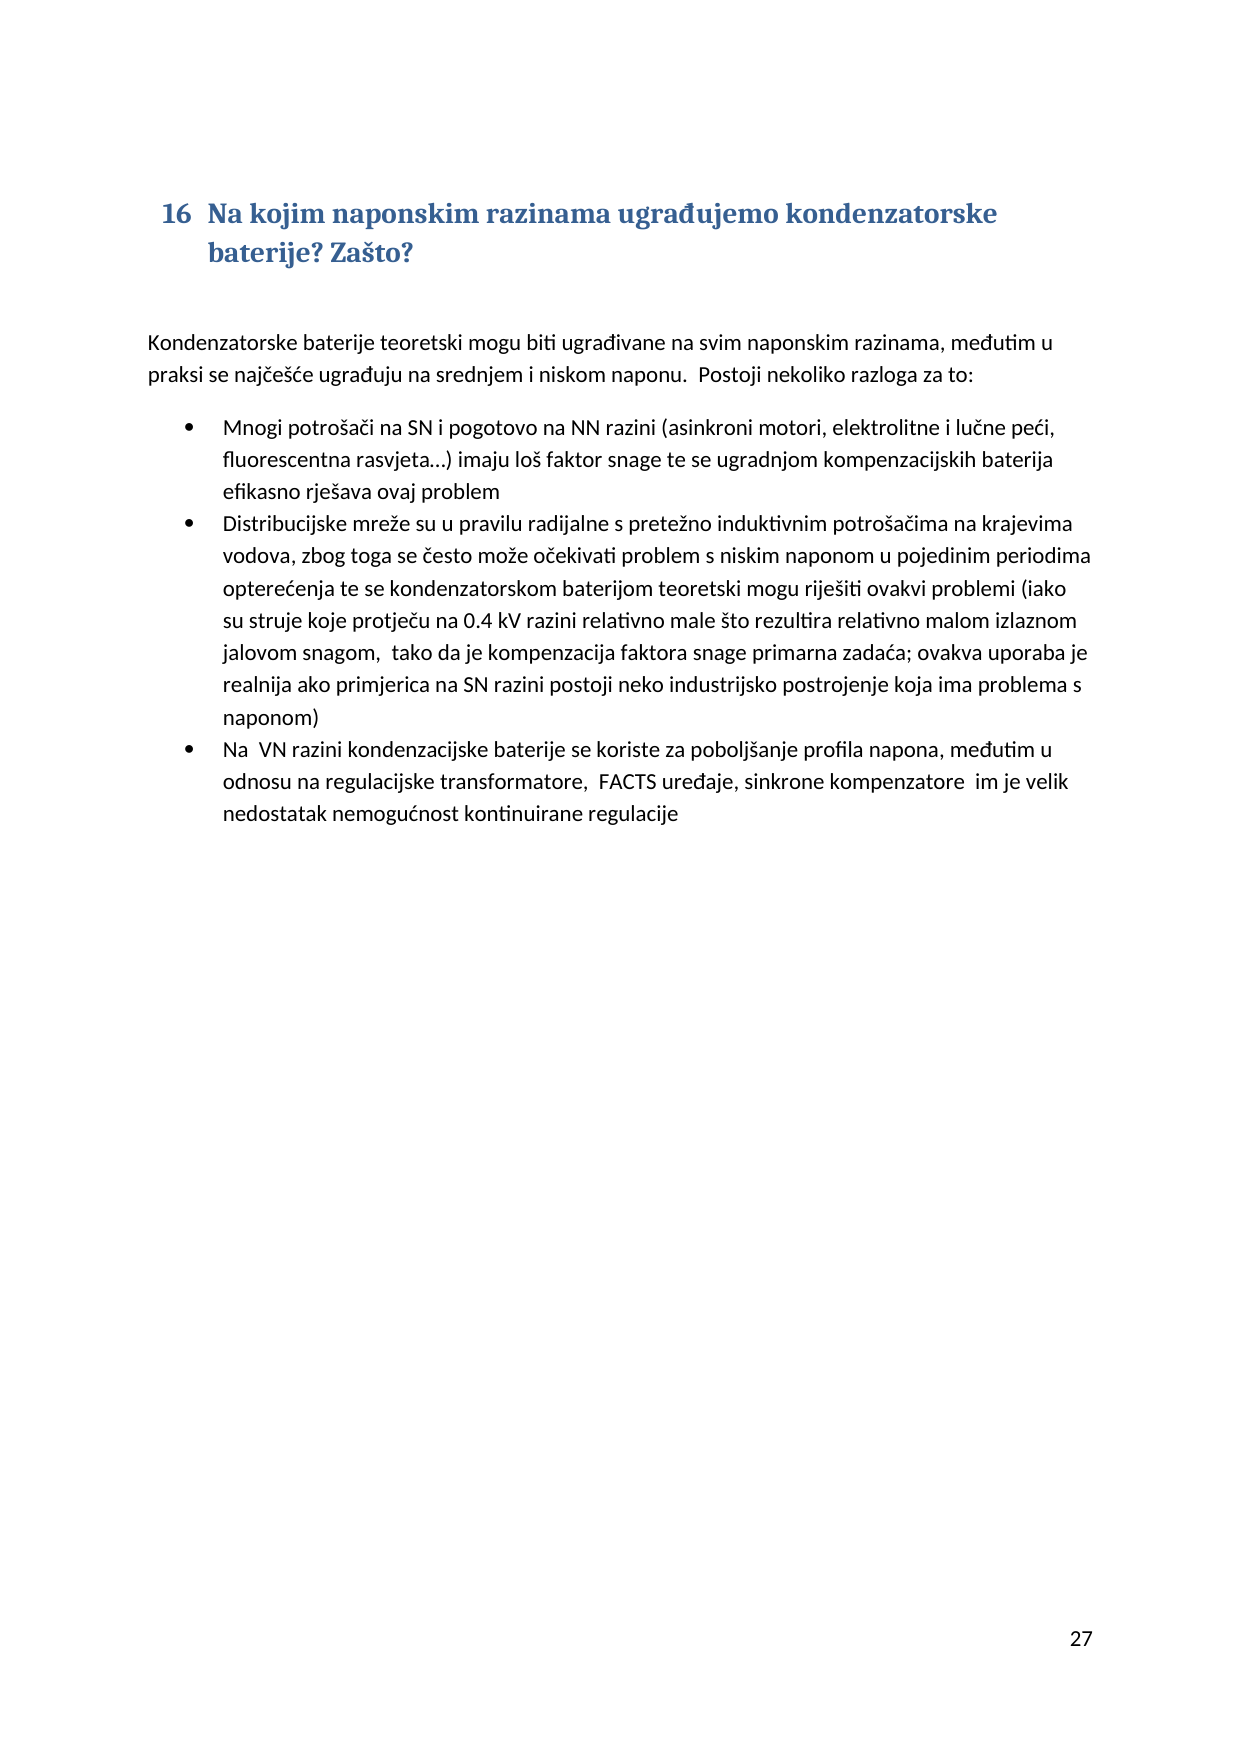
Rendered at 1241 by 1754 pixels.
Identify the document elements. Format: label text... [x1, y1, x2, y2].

list Na VN razini kondenzacijske baterije se koriste za poboljšanje profila napona, međutim u odnosu na regulacijske transformatore, FACTS uređaje, sinkrone kompenzatore im je velik nedostatak nemogućnost kontinuirane regulacije [185, 735, 1093, 827]
text Kondenzatorske baterije teoretski mogu biti ugrađivane na svim naponskim razinama, međutim u praksi se najčešće ugrađuju na srednjem i niskom naponu. Postoji nekoliko razloga za to: [148, 328, 1093, 388]
list Distribucijske mreže su u pravilu radijalne s pretežno induktivnim potrošačima na krajevima vodova, zbog toga se često može očekivati problem s niskim naponom u pojedinim periodima opterećenja te se kondenzatorskom baterijom teoretski mogu riješiti ovakvi problemi (iako su struje koje protječu na 0.4 kV razini relativno male što rezultira relativno malom izlaznom jalovom snagom, tako da je kompenzacija faktora snage primarna zadaća; ovakva uporaba je realnija ako primjerica na SN razini postoji neko industrijsko postrojenje koja ima problema s naponom) [185, 509, 1093, 731]
subtitle Na kojim naponskim razinama ugrađujemo kondenzatorske baterije? Zašto? [162, 198, 1093, 270]
list Mnogi potrošači na SN i pogotovo na NN razini (asinkroni motori, elektrolitne i lučne peći, fluorescentna rasvjeta…) imaju loš faktor snage te se ugradnjom kompenzacijskih baterija efikasno rješava ovaj problem [185, 413, 1093, 505]
